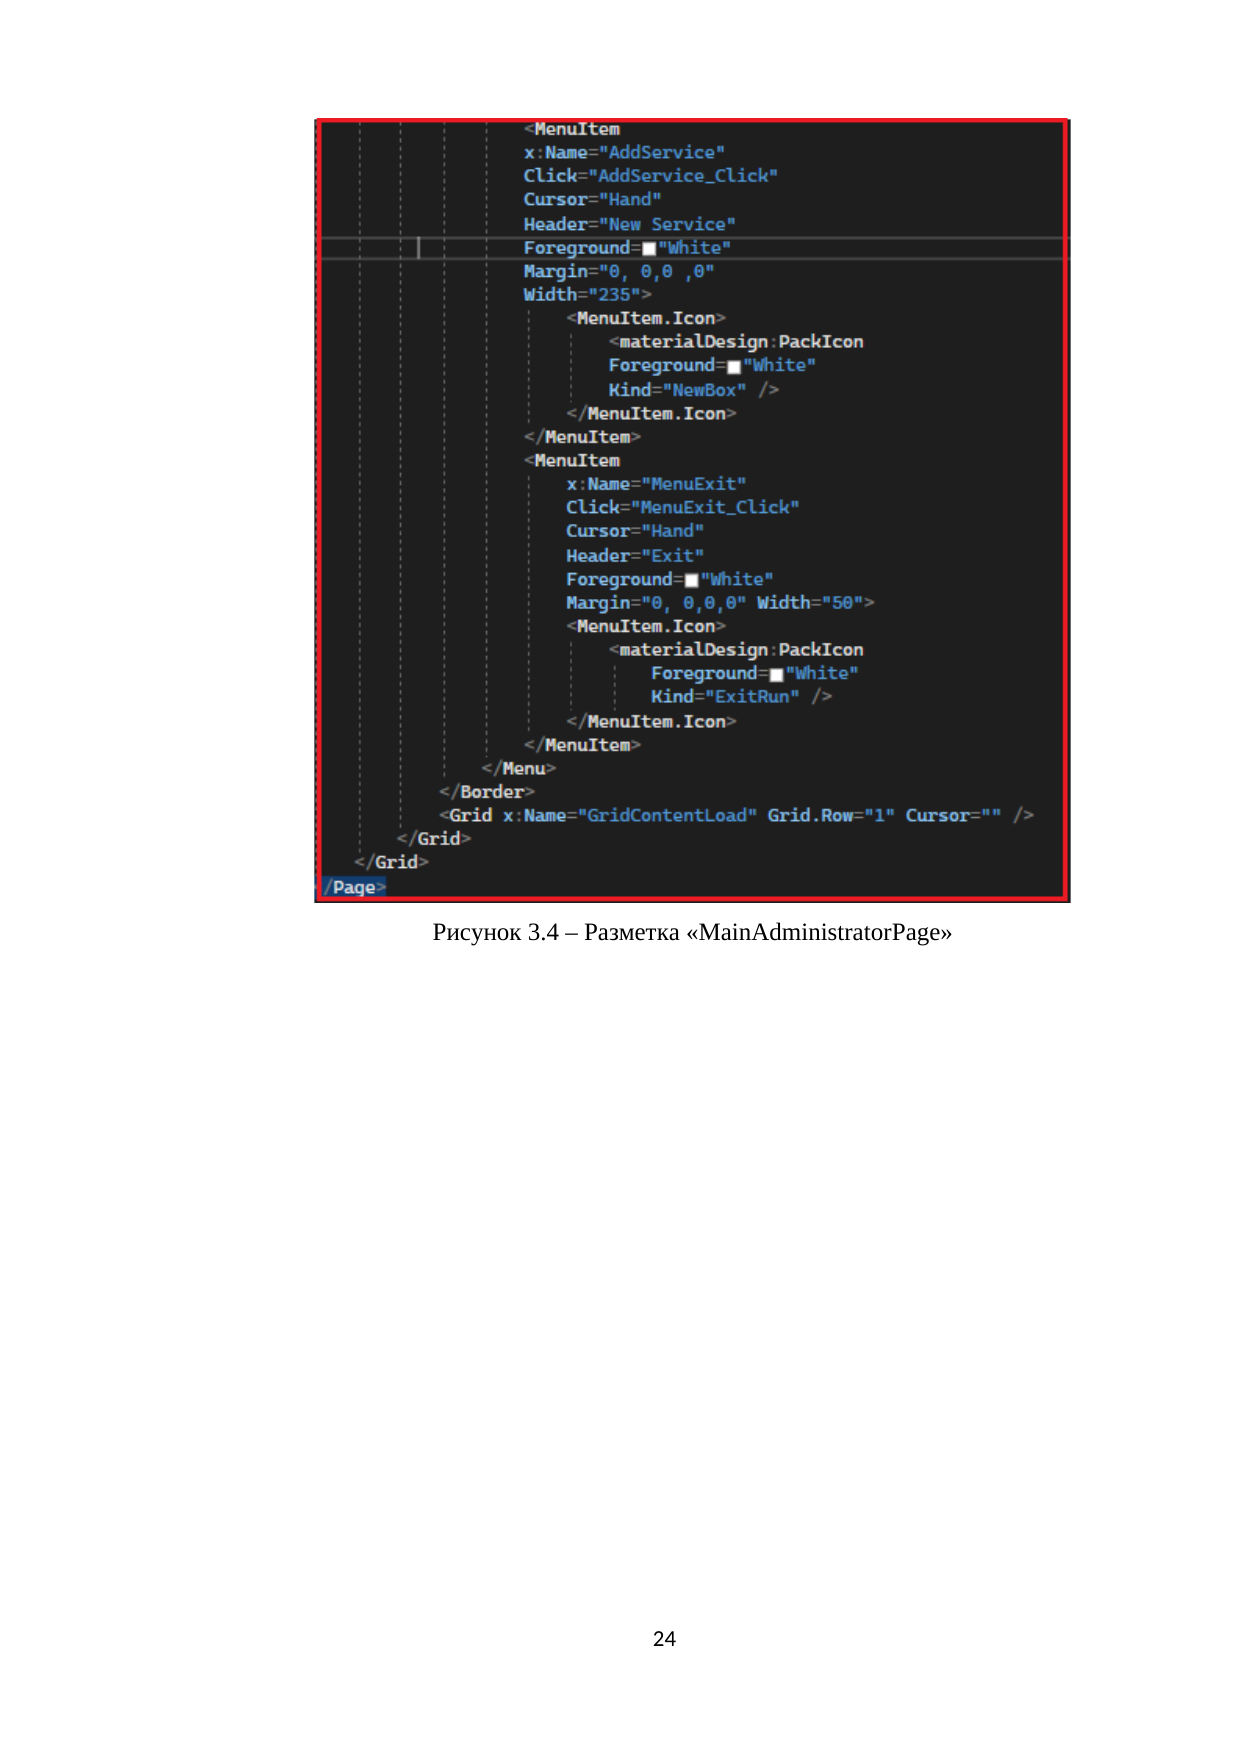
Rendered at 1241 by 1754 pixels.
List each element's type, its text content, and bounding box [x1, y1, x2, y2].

text Рисунок 3.4 – Разметка «MainAdministratorPage» [177, 917, 1152, 946]
picture [314, 118, 1071, 903]
